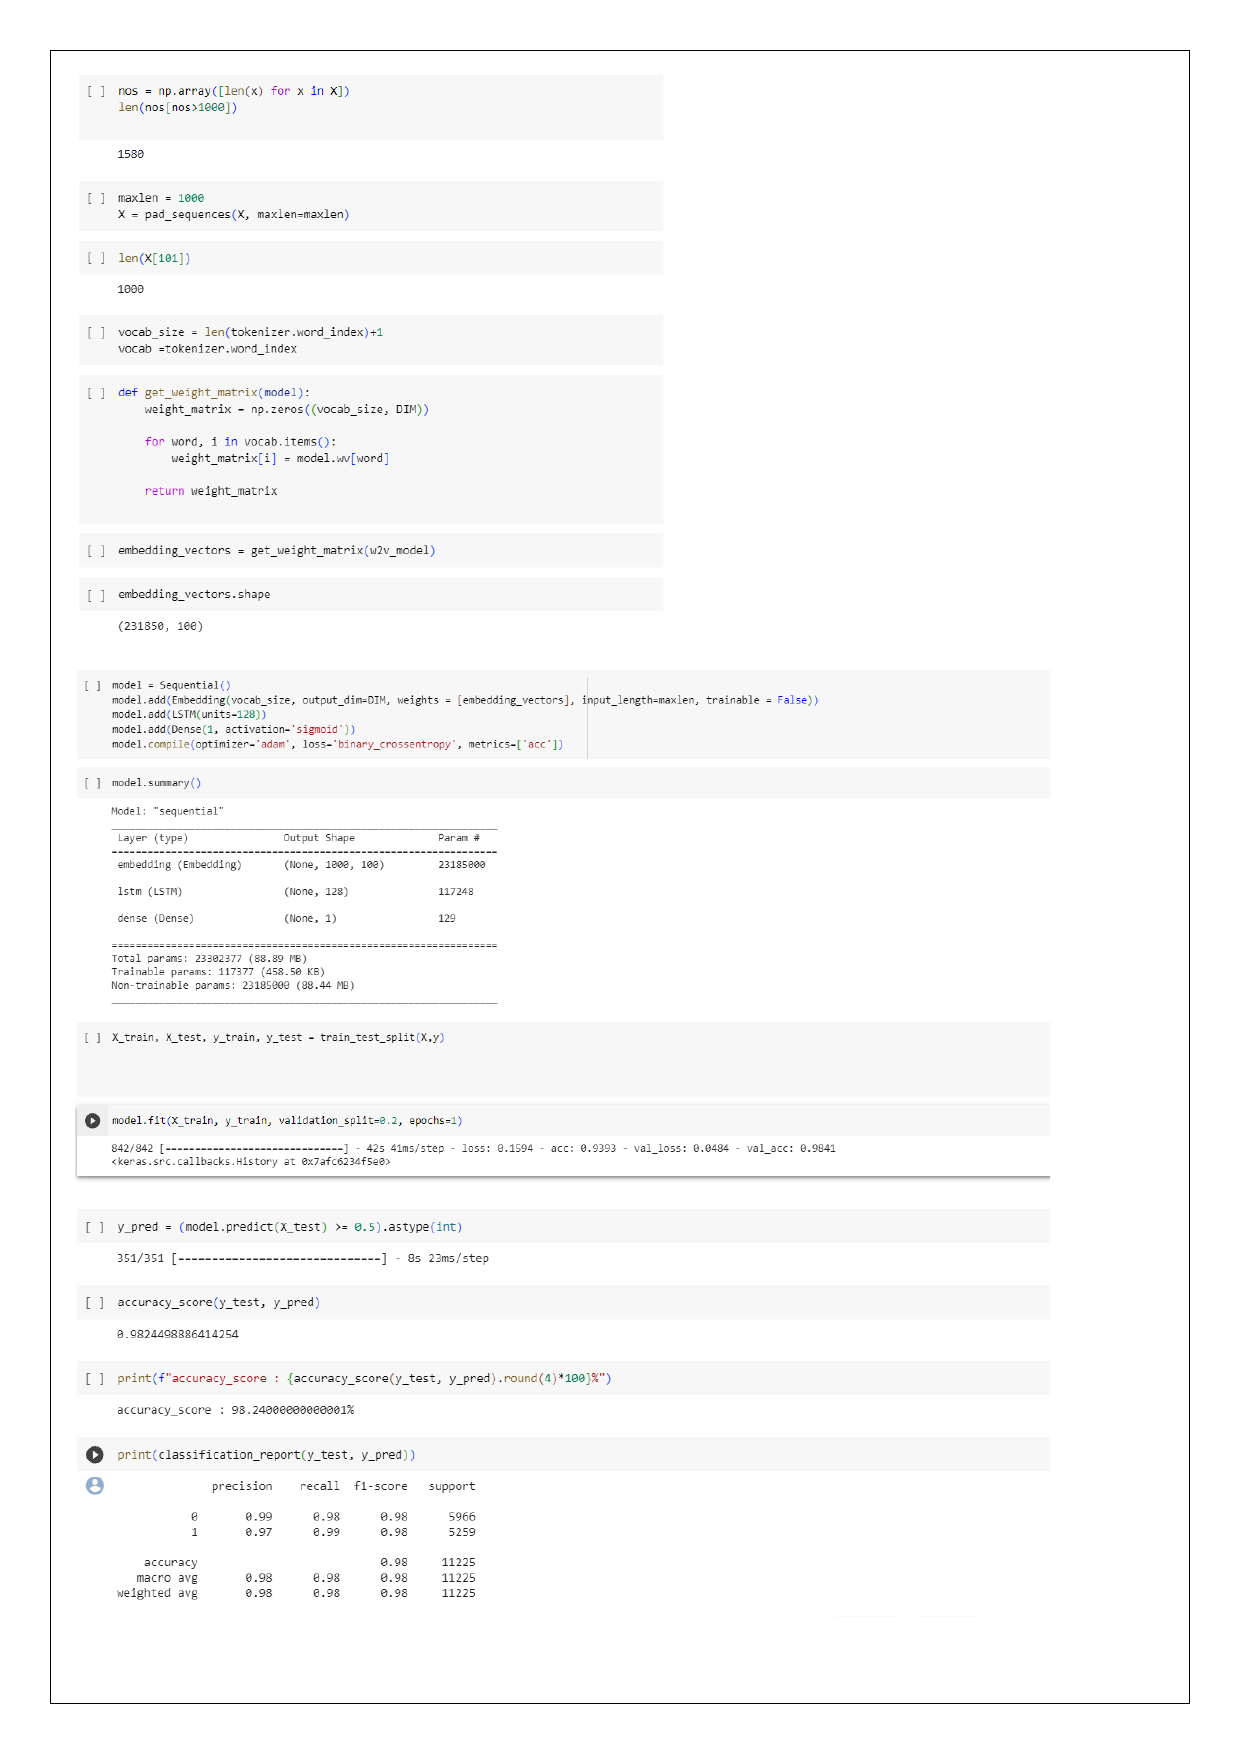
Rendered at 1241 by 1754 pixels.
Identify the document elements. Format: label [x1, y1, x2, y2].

picture [75, 75, 664, 646]
picture [75, 1206, 1050, 1617]
picture [75, 670, 1050, 1182]
